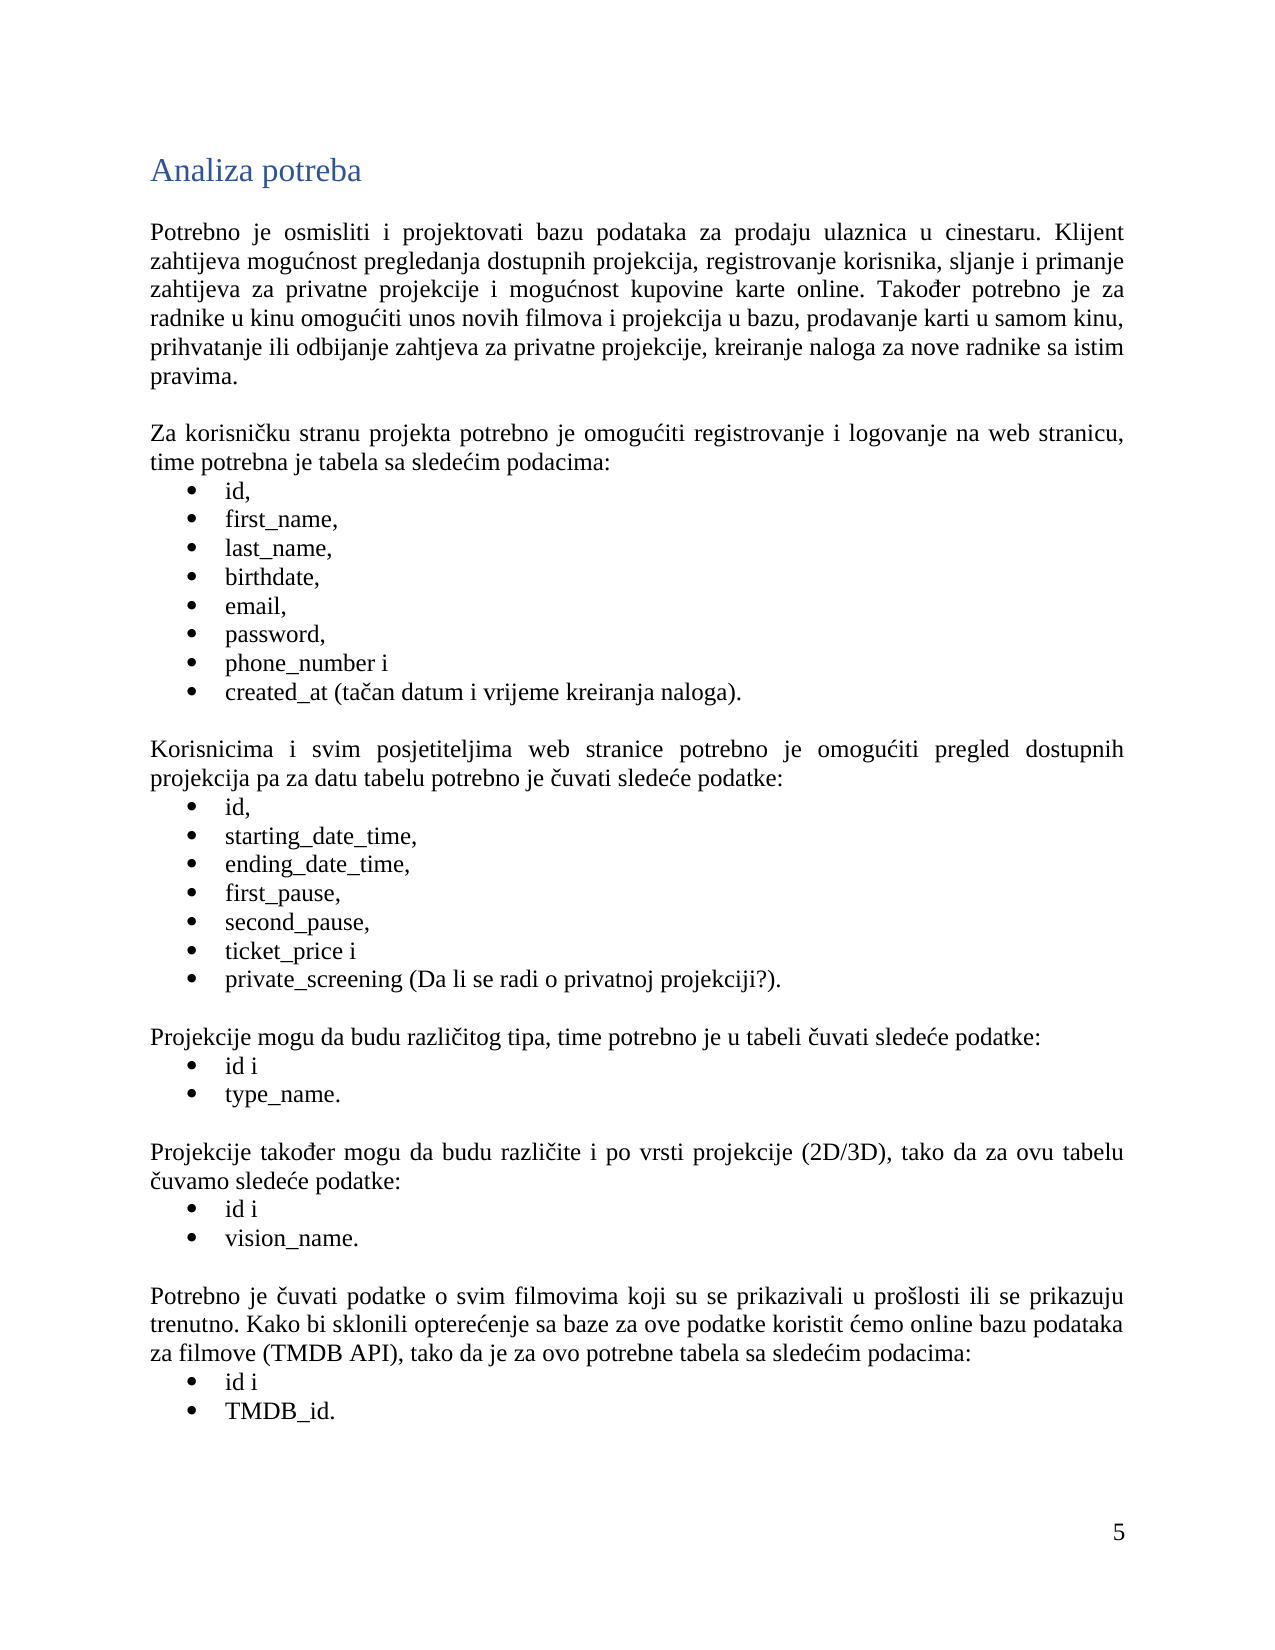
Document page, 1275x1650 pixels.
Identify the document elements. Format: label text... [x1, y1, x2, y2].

list password, [187, 619, 1125, 648]
list type_name. [187, 1079, 1125, 1108]
list birthdate, [187, 562, 1125, 591]
list ending_date_time, [187, 849, 1125, 878]
list ticket_price i [187, 936, 1125, 964]
text Potrebno je čuvati podatke o svim filmovima koji su se prikazivali u prošlosti ili se prikazuju trenutno. Kako bi sklonili opterećenje sa baze za ove podatke koristit ćemo online bazu podataka za filmove (TMDB API), tako da je za ovo potrebne tabela sa sledećim podacima: [150, 1281, 1125, 1367]
list id i [187, 1051, 1125, 1079]
list starting_date_time, [187, 821, 1125, 849]
list id i [187, 1367, 1125, 1396]
list vision_name. [187, 1223, 1125, 1252]
list private_screening (Da li se radi o privatnoj projekciji?). [187, 964, 1125, 993]
list last_name, [187, 533, 1125, 562]
list second_pause, [187, 907, 1125, 936]
list email, [187, 591, 1125, 619]
subtitle Analiza potreba [150, 150, 1125, 188]
list first_name, [187, 504, 1125, 533]
text Projekcije mogu da budu različitog tipa, time potrebno je u tabeli čuvati sledeće podatke: [150, 1022, 1125, 1051]
list id i [187, 1194, 1125, 1223]
list first_pause, [187, 878, 1125, 907]
list id, [187, 792, 1125, 821]
text Za korisničku stranu projekta potrebno je omogućiti registrovanje i logovanje na web stranicu, time potrebna je tabela sa sledećim podacima: [150, 418, 1125, 476]
list phone_number i [187, 648, 1125, 677]
list created_at (tačan datum i vrijeme kreiranja naloga). [187, 677, 1125, 706]
text Korisnicima i svim posjetiteljima web stranice potrebno je omogućiti pregled dostupnih projekcija pa za datu tabelu potrebno je čuvati sledeće podatke: [150, 734, 1125, 792]
list TMDB_id. [187, 1396, 1125, 1424]
list id, [187, 476, 1125, 504]
text Projekcije također mogu da budu različite i po vrsti projekcije (2D/3D), tako da za ovu tabelu čuvamo sledeće podatke: [150, 1137, 1125, 1194]
text Potrebno je osmisliti i projektovati bazu podataka za prodaju ulaznica u cinestaru. Klijent zahtijeva mogućnost pregledanja dostupnih projekcija, registrovanje korisnika, sljanje i primanje zahtijeva za privatne projekcije i mogućnost kupovine karte online. Također potrebno je za radnike u kinu omogućiti unos novih filmova i projekcija u bazu, prodavanje karti u samom kinu, prihvatanje ili odbijanje zahtjeva za privatne projekcije, kreiranje naloga za nove radnike sa istim pravima. [150, 217, 1125, 389]
